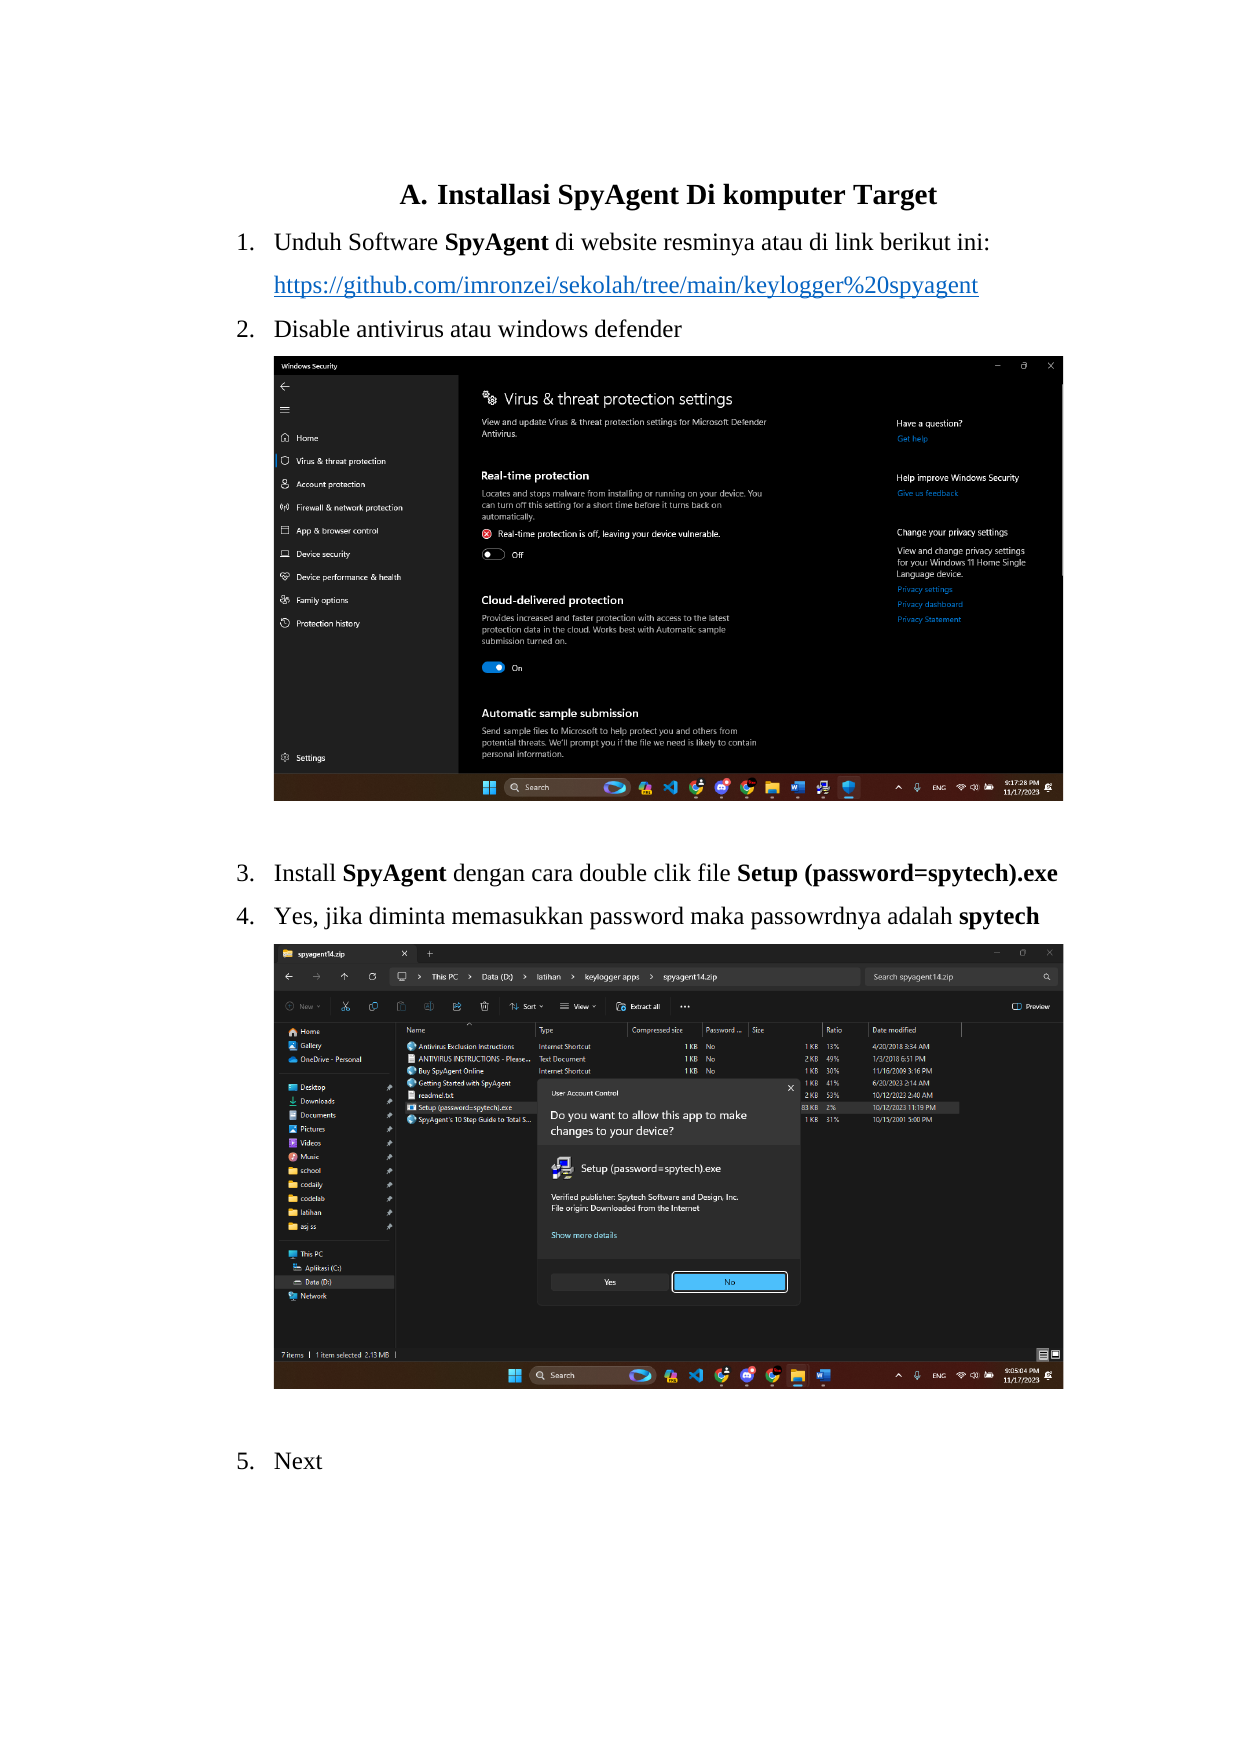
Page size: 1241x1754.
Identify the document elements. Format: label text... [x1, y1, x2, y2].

list Install SpyAgent dengan cara double clik file Setup (password=spytech).exe [236, 858, 1063, 887]
list Unduh Software SpyAgent di website resminya atau di link berikut ini: [236, 227, 1063, 256]
picture [273, 356, 1064, 801]
list Disable antivirus atau windows defender [236, 314, 1063, 342]
list Next [236, 1446, 1063, 1474]
list Yes, jika diminta memasukkan password maka passowrdnya adalah spytech [236, 901, 1063, 930]
list Installasi SpyAgent Di komputer Target [274, 177, 1063, 211]
list https://github.com/imronzei/sekolah/tree/main/keylogger%20spyagent [274, 271, 1063, 299]
picture [273, 944, 1064, 1389]
